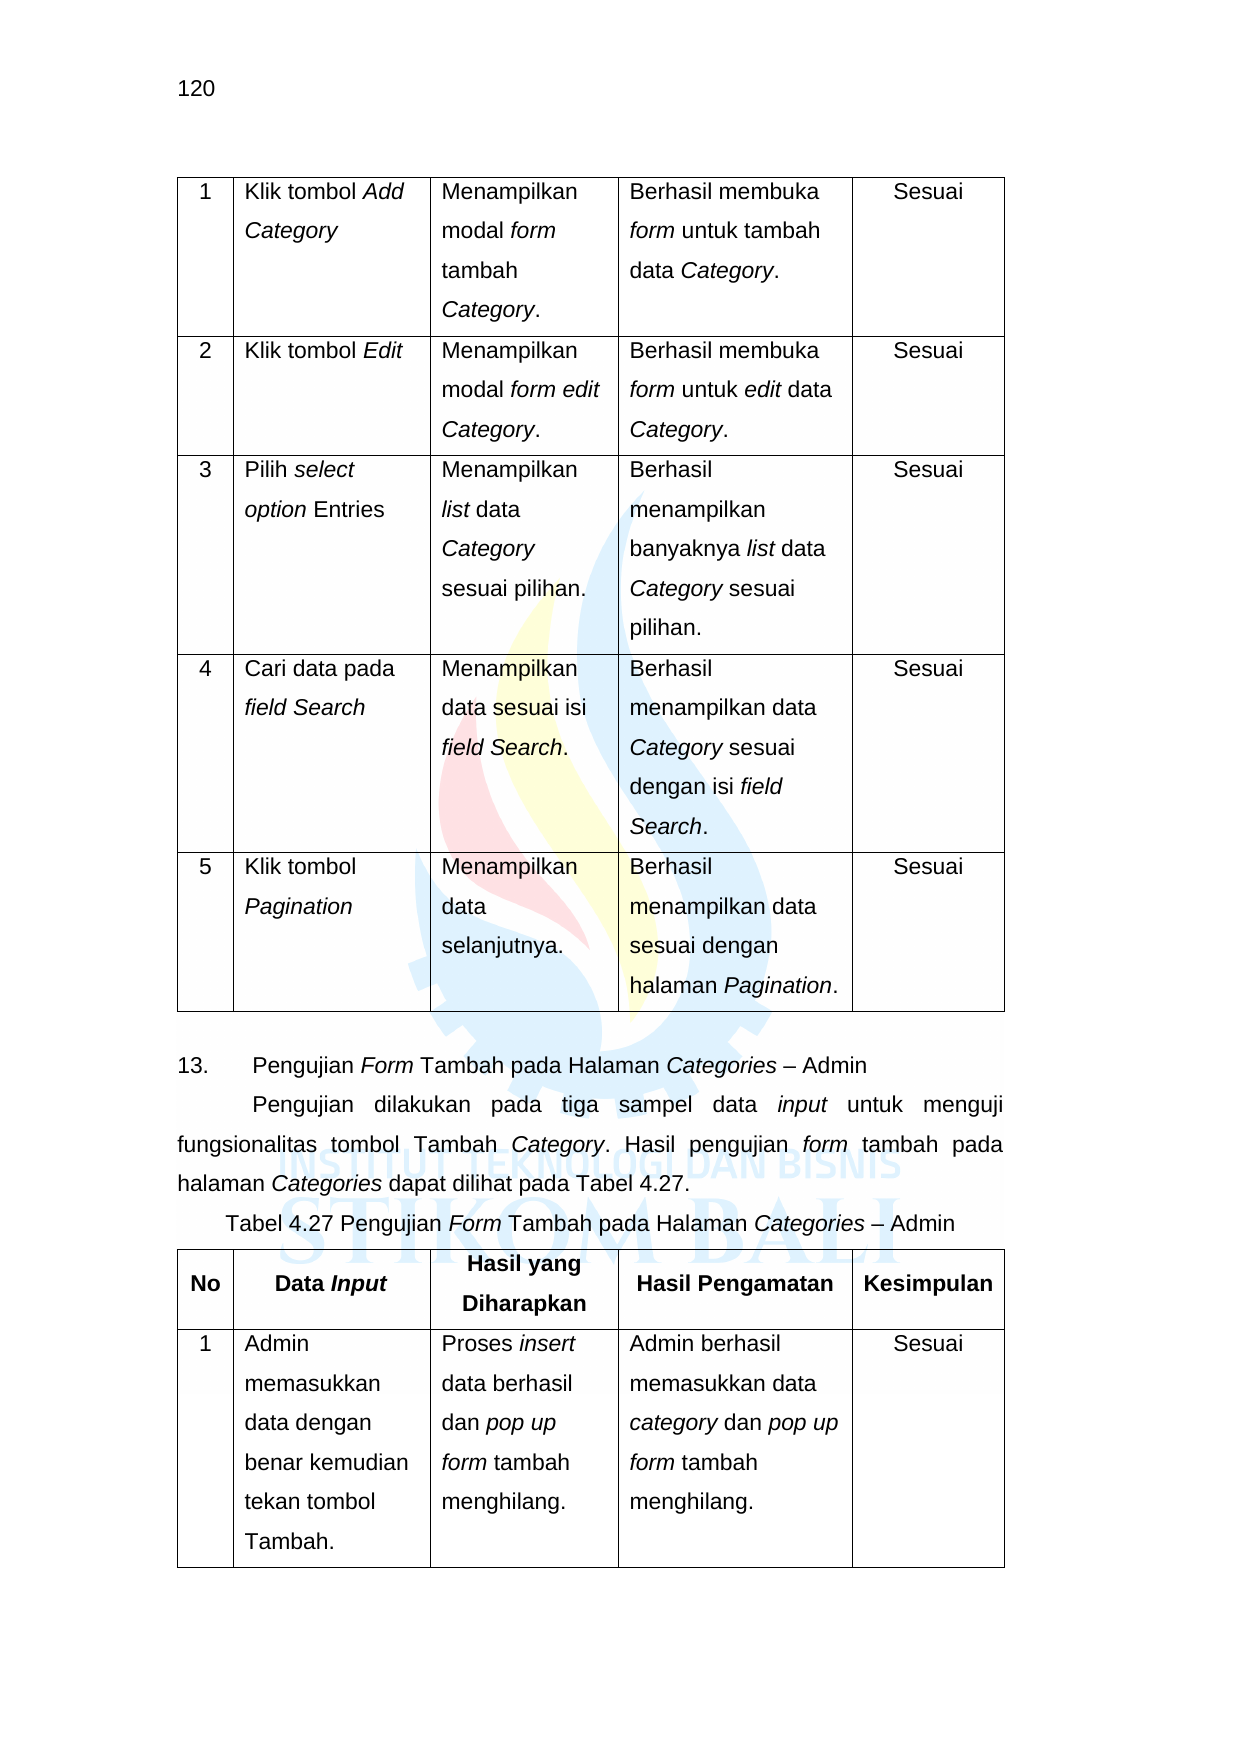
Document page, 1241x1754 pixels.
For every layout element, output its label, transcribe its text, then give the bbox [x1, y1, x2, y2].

table_cell Admin memasukkan data dengan benar kemudian tekan tombol Tambah. [234, 1330, 430, 1567]
text Pengujian dilakukan pada tiga sampel data input untuk menguji fungsionalitas tombol Tambah Category. Hasil pengujian form tambah pada halaman Categories dapat dilihat pada Tabel 4.27. [177, 1091, 1003, 1197]
table_cell Sesuai [853, 655, 1004, 852]
table_cell Berhasil menampilkan data sesuai dengan halaman Pagination. [619, 853, 852, 1011]
table_cell Menampilkan data sesuai isi field Search. [431, 655, 618, 852]
list Pengujian Form Tambah pada Halaman Categories – Admin [177, 1052, 1003, 1078]
table_cell 5 [178, 853, 233, 1011]
table_cell Berhasil menampilkan banyaknya list data Category sesuai pilihan. [619, 456, 852, 654]
table_cell Menampilkan list data Category sesuai pilihan. [431, 456, 618, 654]
table_header Data Input [234, 1250, 430, 1329]
table_cell Pilih select option Entries [234, 456, 430, 654]
table_cell Sesuai [853, 337, 1004, 455]
table_cell 3 [178, 456, 233, 654]
table_cell Menampilkan modal form tambah Category. [431, 178, 618, 336]
table_cell Berhasil menampilkan data Category sesuai dengan isi field Search. [619, 655, 852, 852]
table_cell Klik tombol Pagination [234, 853, 430, 1011]
table_cell 2 [178, 337, 233, 455]
table_cell Sesuai [853, 1330, 1004, 1567]
table_cell Sesuai [853, 456, 1004, 654]
table_cell Menampilkan modal form edit Category. [431, 337, 618, 455]
table_header No [178, 1250, 233, 1329]
table_cell Proses insert data berhasil dan pop up form tambah menghilang. [431, 1330, 618, 1567]
text Tabel 4.27 Pengujian Form Tambah pada Halaman Categories – Admin [177, 1210, 1003, 1236]
table_cell Berhasil membuka form untuk edit data Category. [619, 337, 852, 455]
table_cell Berhasil membuka form untuk tambah data Category. [619, 178, 852, 336]
table_cell Klik tombol Add Category [234, 178, 430, 336]
table_cell 1 [178, 178, 233, 336]
table_cell Menampilkan data selanjutnya. [431, 853, 618, 1011]
table_header Hasil Pengamatan [619, 1250, 852, 1329]
table_cell 4 [178, 655, 233, 852]
table_header Hasil yang Diharapkan [431, 1250, 618, 1329]
table_cell Sesuai [853, 178, 1004, 336]
table_cell Klik tombol Edit [234, 337, 430, 455]
table_cell Admin berhasil memasukkan data category dan pop up form tambah menghilang. [619, 1330, 852, 1567]
table_header Kesimpulan [853, 1250, 1004, 1329]
table_cell 1 [178, 1330, 233, 1567]
table_cell Sesuai [853, 853, 1004, 1011]
table_cell Cari data pada field Search [234, 655, 430, 852]
